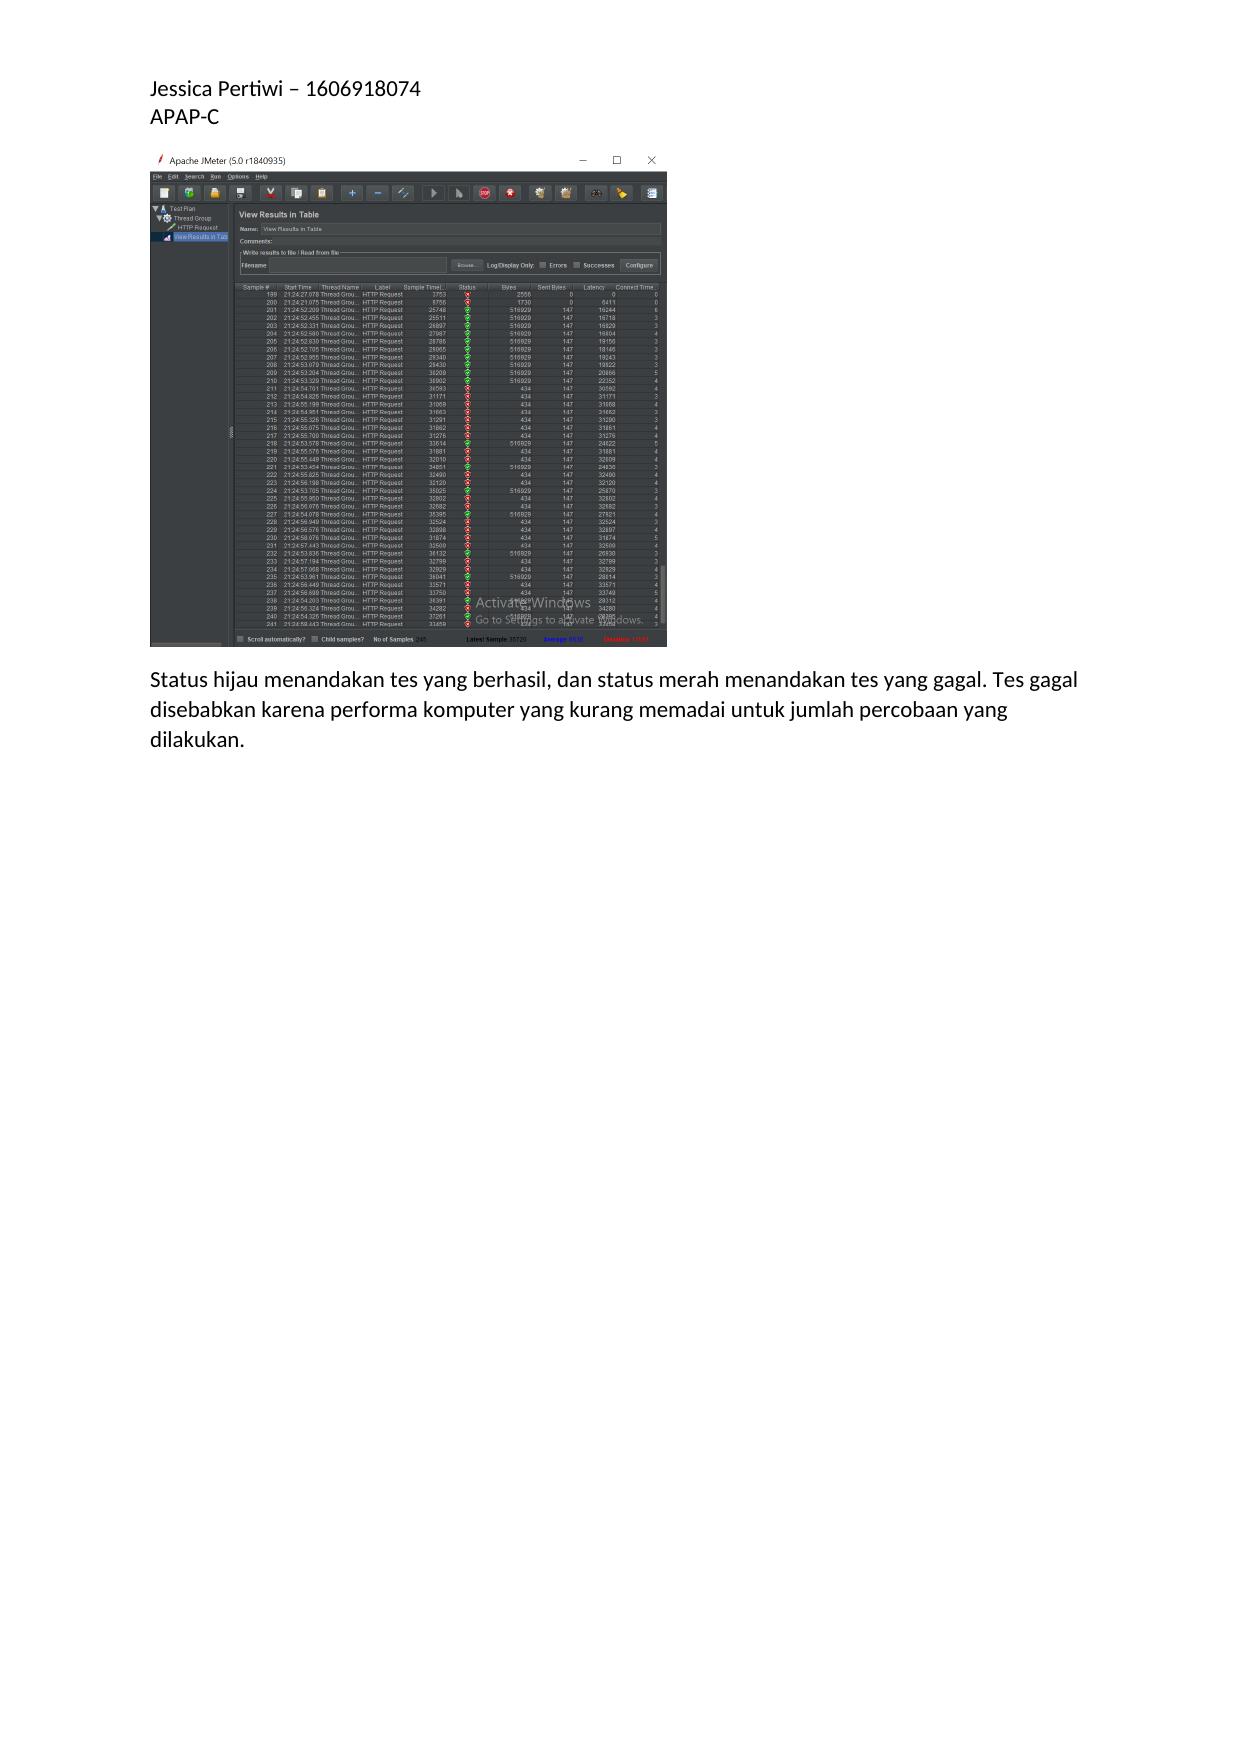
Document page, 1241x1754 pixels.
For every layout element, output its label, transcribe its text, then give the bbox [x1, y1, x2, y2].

picture [150, 150, 667, 647]
text Status hijau menandakan tes yang berhasil, dan status merah menandakan tes yang gagal. Tes gagal disebabkan karena performa komputer yang kurang memadai untuk jumlah percobaan yang dilakukan. [150, 665, 1090, 753]
